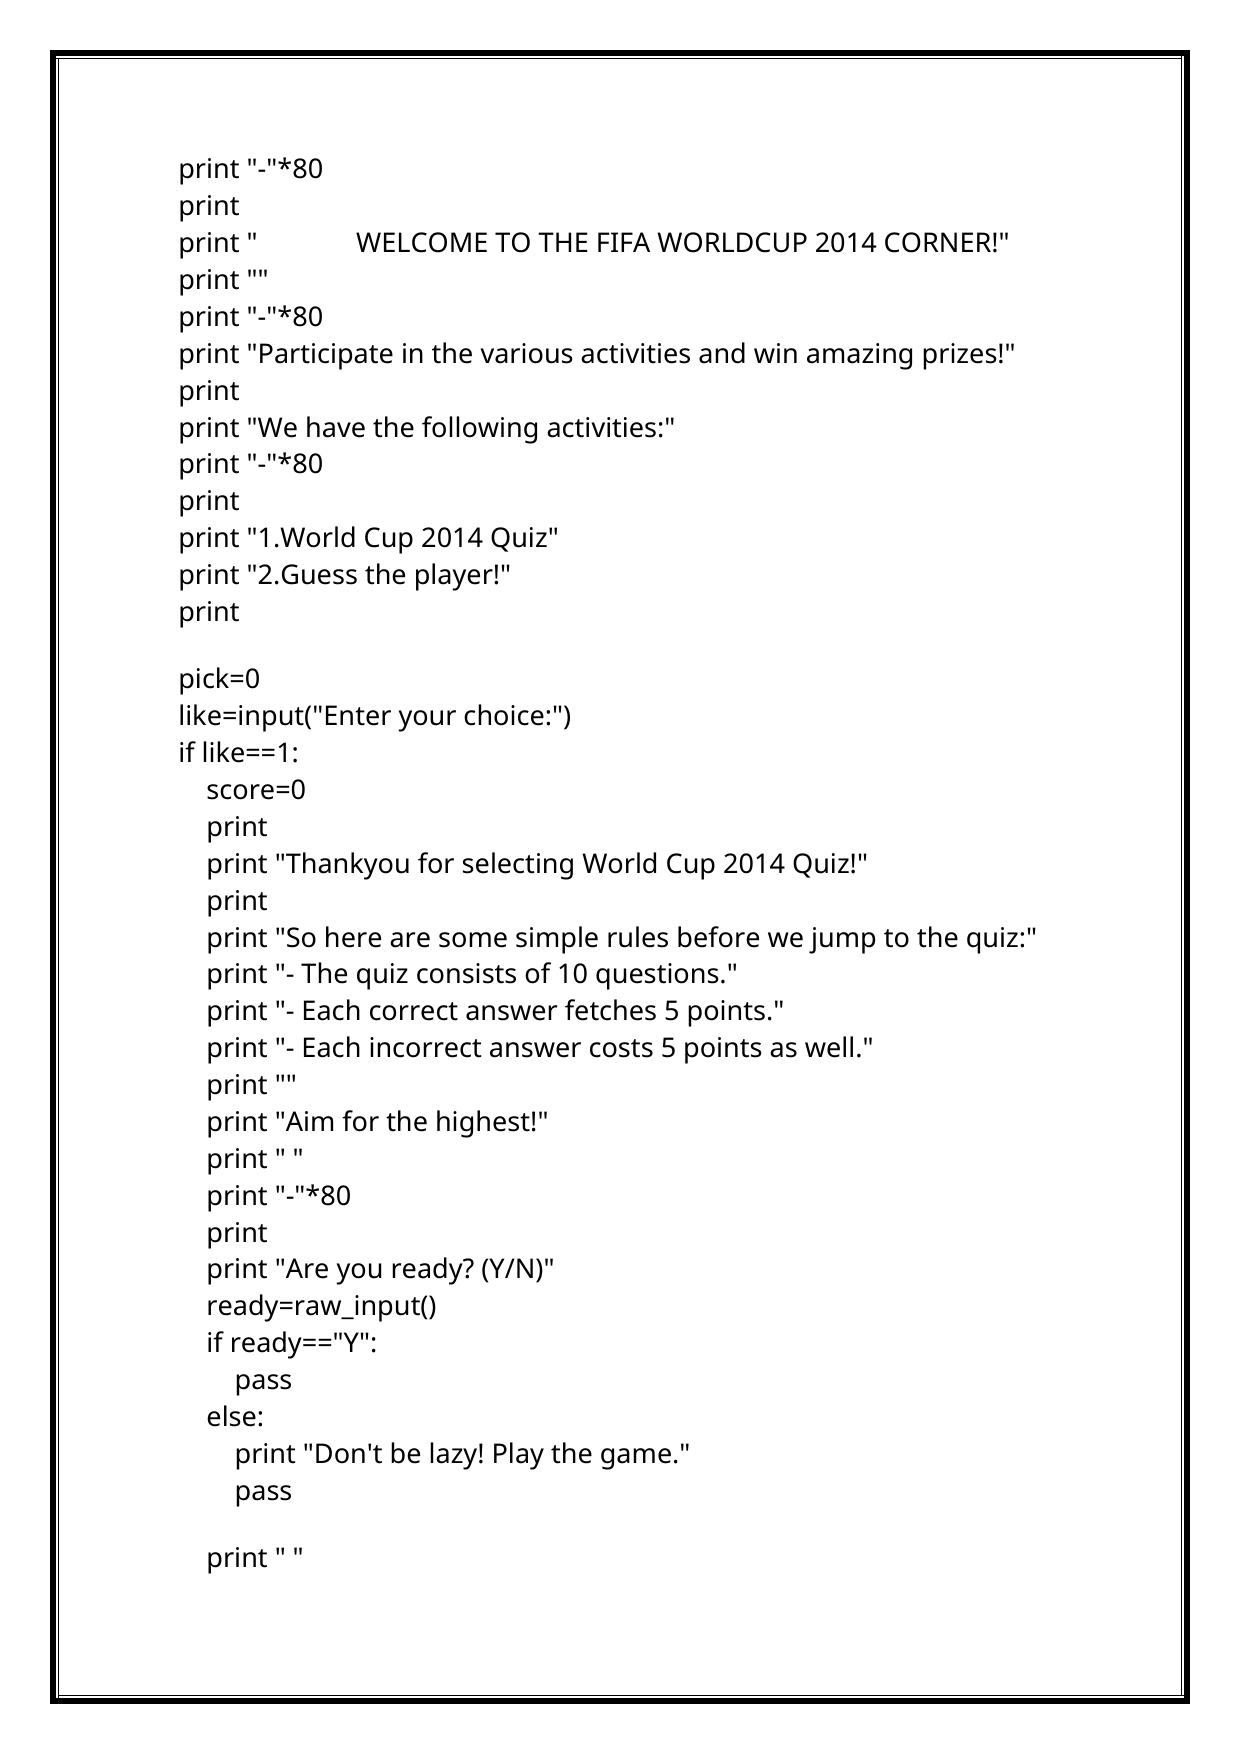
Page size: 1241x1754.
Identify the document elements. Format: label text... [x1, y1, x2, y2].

text print "- Each incorrect answer costs 5 points as well." [150, 1029, 1090, 1066]
text ready=raw_input() [150, 1287, 1090, 1324]
text print "2.Guess the player!" [150, 556, 1090, 592]
text print [150, 881, 1090, 918]
text print "Don't be lazy! Play the game." [150, 1434, 1090, 1471]
text print [150, 482, 1090, 519]
text pick=0 [150, 660, 1090, 697]
text print " " [150, 1139, 1090, 1176]
text print "- Each correct answer fetches 5 points." [150, 992, 1090, 1029]
text print "- The quiz consists of 10 questions." [150, 955, 1090, 992]
text print "Thankyou for selecting World Cup 2014 Quiz!" [150, 844, 1090, 881]
text print [150, 1213, 1090, 1250]
text print "" [150, 261, 1090, 297]
text print "1.World Cup 2014 Quiz" [150, 519, 1090, 556]
text print "-"*80 [150, 1176, 1090, 1213]
text print [150, 807, 1090, 844]
text print "" [150, 1066, 1090, 1102]
text else: [150, 1397, 1090, 1434]
text print "Are you ready? (Y/N)" [150, 1250, 1090, 1287]
text print "Participate in the various activities and win amazing prizes!" [150, 334, 1090, 371]
text print " WELCOME TO THE FIFA WORLDCUP 2014 CORNER!" [150, 224, 1090, 261]
text print "We have the following activities:" [150, 408, 1090, 445]
text print [150, 371, 1090, 408]
text pass [150, 1361, 1090, 1397]
text pass [150, 1471, 1090, 1508]
text print "So here are some simple rules before we jump to the quiz:" [150, 918, 1090, 955]
text score=0 [150, 771, 1090, 807]
text print "Aim for the highest!" [150, 1102, 1090, 1139]
text print [150, 592, 1090, 629]
text like=input("Enter your choice:") [150, 697, 1090, 734]
text print [150, 187, 1090, 224]
text print "-"*80 [150, 445, 1090, 482]
text print "-"*80 [150, 150, 1090, 187]
text if ready=="Y": [150, 1324, 1090, 1361]
text print " " [150, 1538, 1090, 1575]
text print "-"*80 [150, 297, 1090, 334]
text if like==1: [150, 734, 1090, 771]
